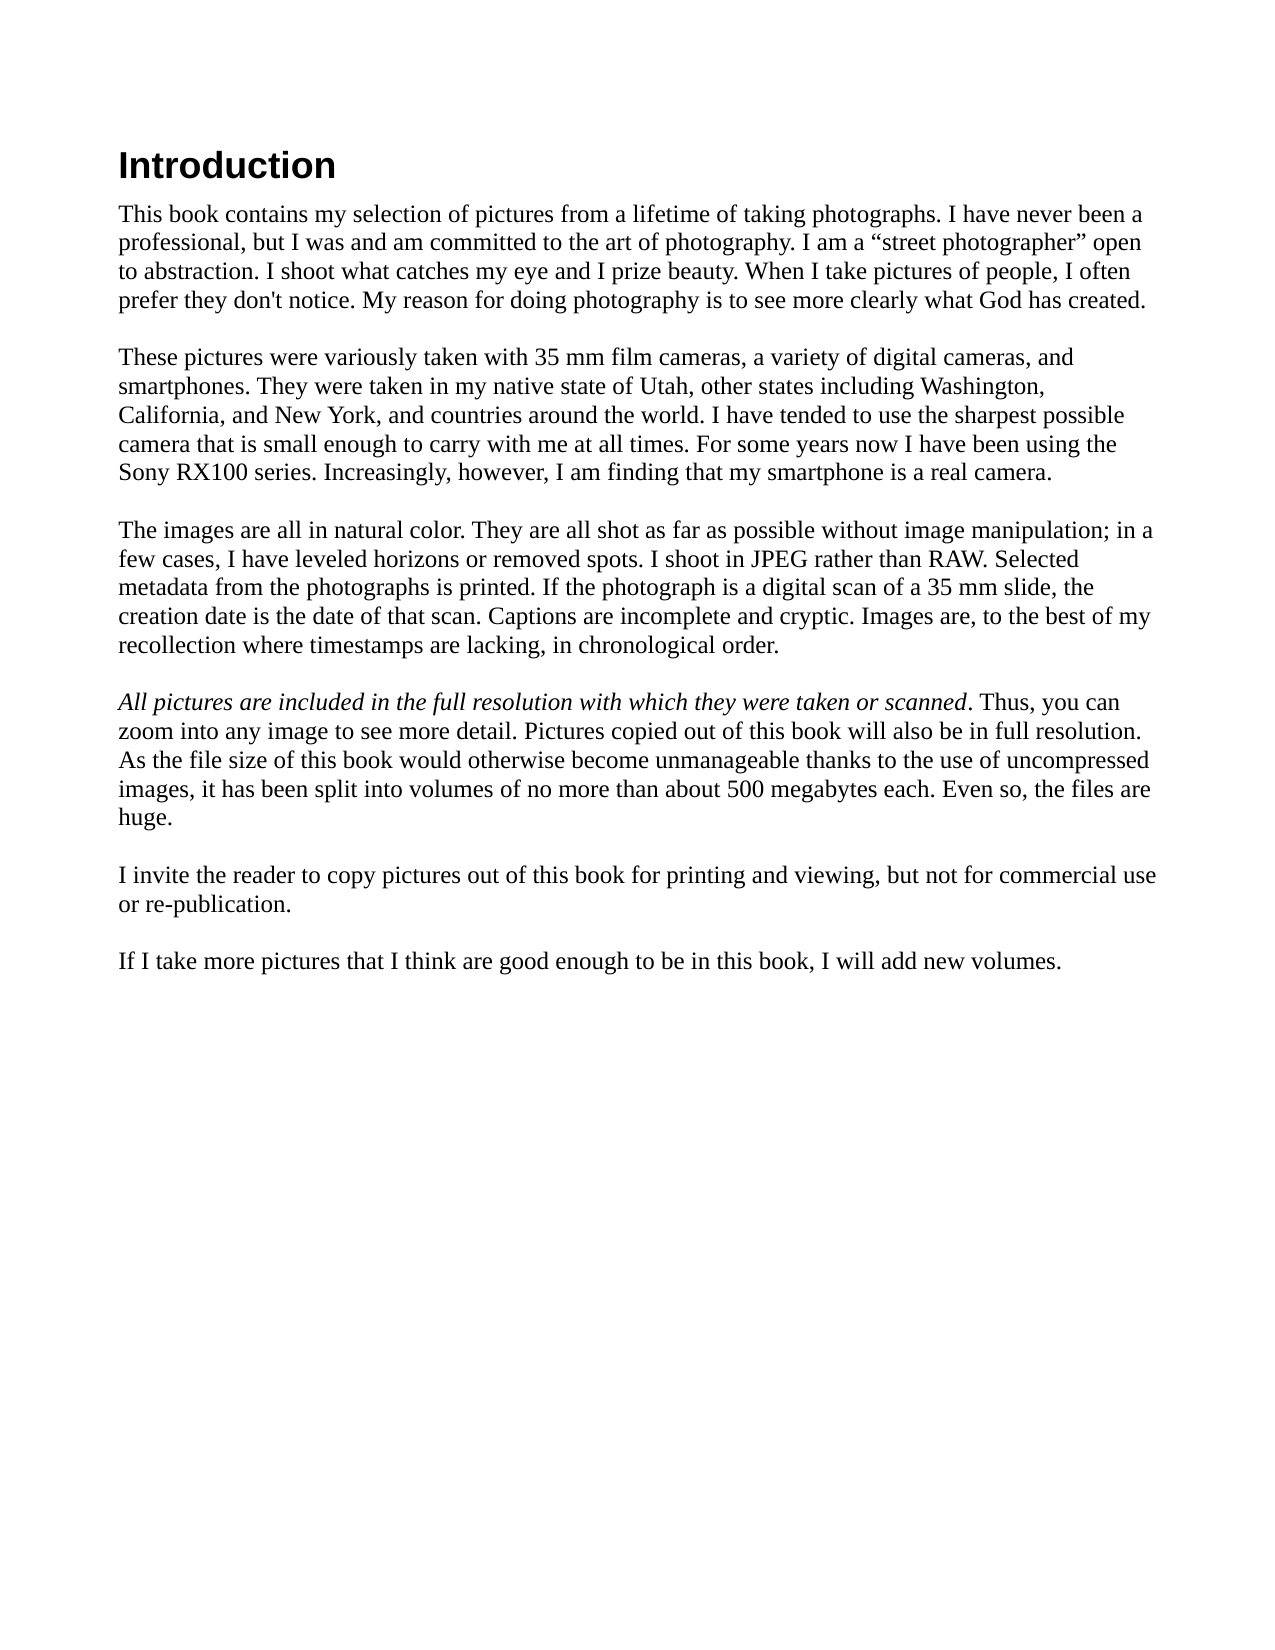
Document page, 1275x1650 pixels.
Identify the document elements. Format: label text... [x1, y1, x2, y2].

subtitle Introduction [118, 143, 1157, 186]
text These pictures were variously taken with 35 mm film cameras, a variety of digital cameras, and smartphones. They were taken in my native state of Utah, other states including Washington, California, and New York, and countries around the world. I have tended to use the sharpest possible camera that is small enough to carry with me at all times. For some years now I have been using the Sony RX100 series. Increasingly, however, I am finding that my smartphone is a real camera. [118, 342, 1157, 486]
text The images are all in natural color. They are all shot as far as possible without image manipulation; in a few cases, I have leveled horizons or removed spots. I shoot in JPEG rather than RAW. Selected metadata from the photographs is printed. If the photograph is a digital scan of a 35 mm slide, the creation date is the date of that scan. Captions are incomplete and cryptic. Images are, to the best of my recollection where timestamps are lacking, in chronological order. [118, 515, 1157, 659]
text If I take more pictures that I think are good enough to be in this book, I will add new volumes. [118, 946, 1157, 975]
text All pictures are included in the full resolution with which they were taken or scanned. Thus, you can zoom into any image to see more detail. Pictures copied out of this book will also be in full resolution. As the file size of this book would otherwise become unmanageable thanks to the use of uncompressed images, it has been split into volumes of no more than about 500 megabytes each. Even so, the files are huge. [118, 687, 1157, 831]
text I invite the reader to copy pictures out of this book for printing and viewing, but not for commercial use or re-publication. [118, 860, 1157, 917]
text This book contains my selection of pictures from a lifetime of taking photographs. I have never been a professional, but I was and am committed to the art of photography. I am a “street photographer” open to abstraction. I shoot what catches my eye and I prize beauty. When I take pictures of people, I often prefer they don't notice. My reason for doing photography is to see more clearly what God has created. [118, 199, 1157, 314]
